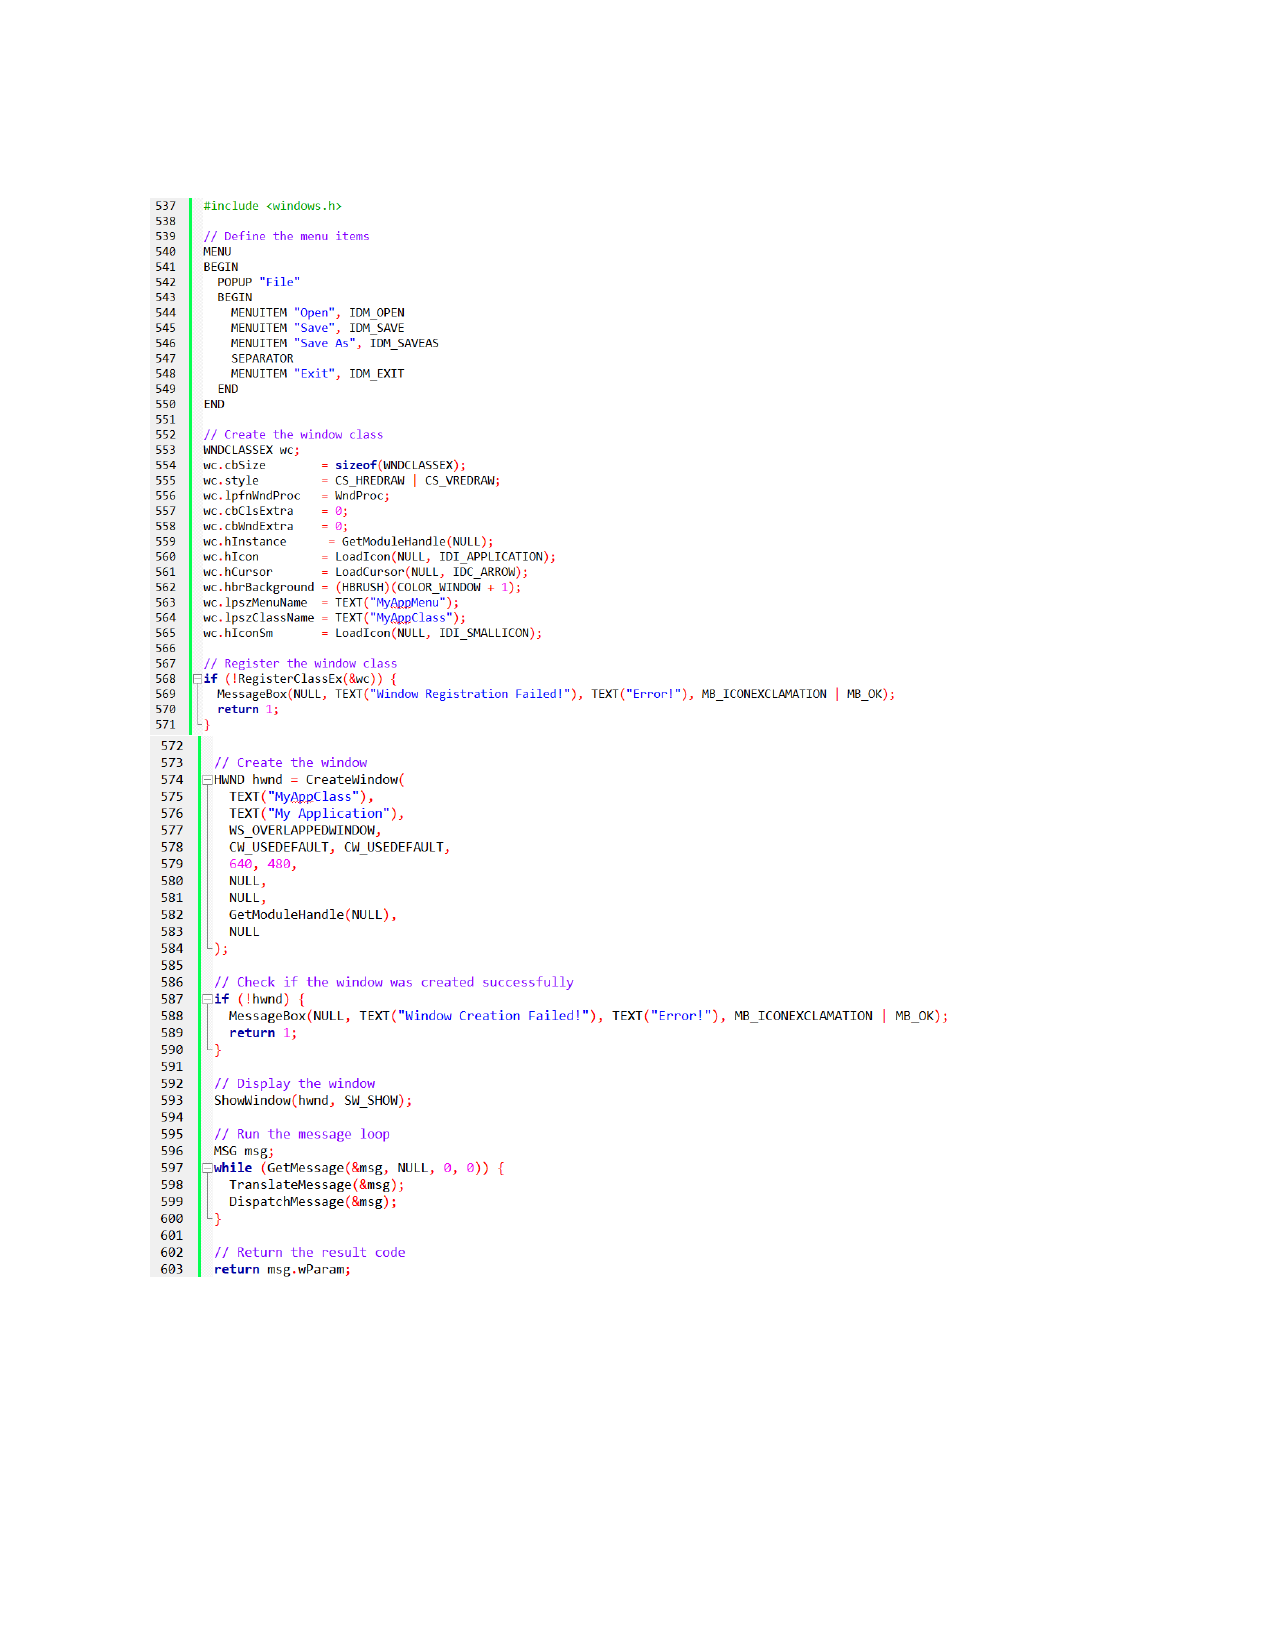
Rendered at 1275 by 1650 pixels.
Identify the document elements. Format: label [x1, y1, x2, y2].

picture [150, 736, 955, 1277]
picture [150, 197, 906, 735]
